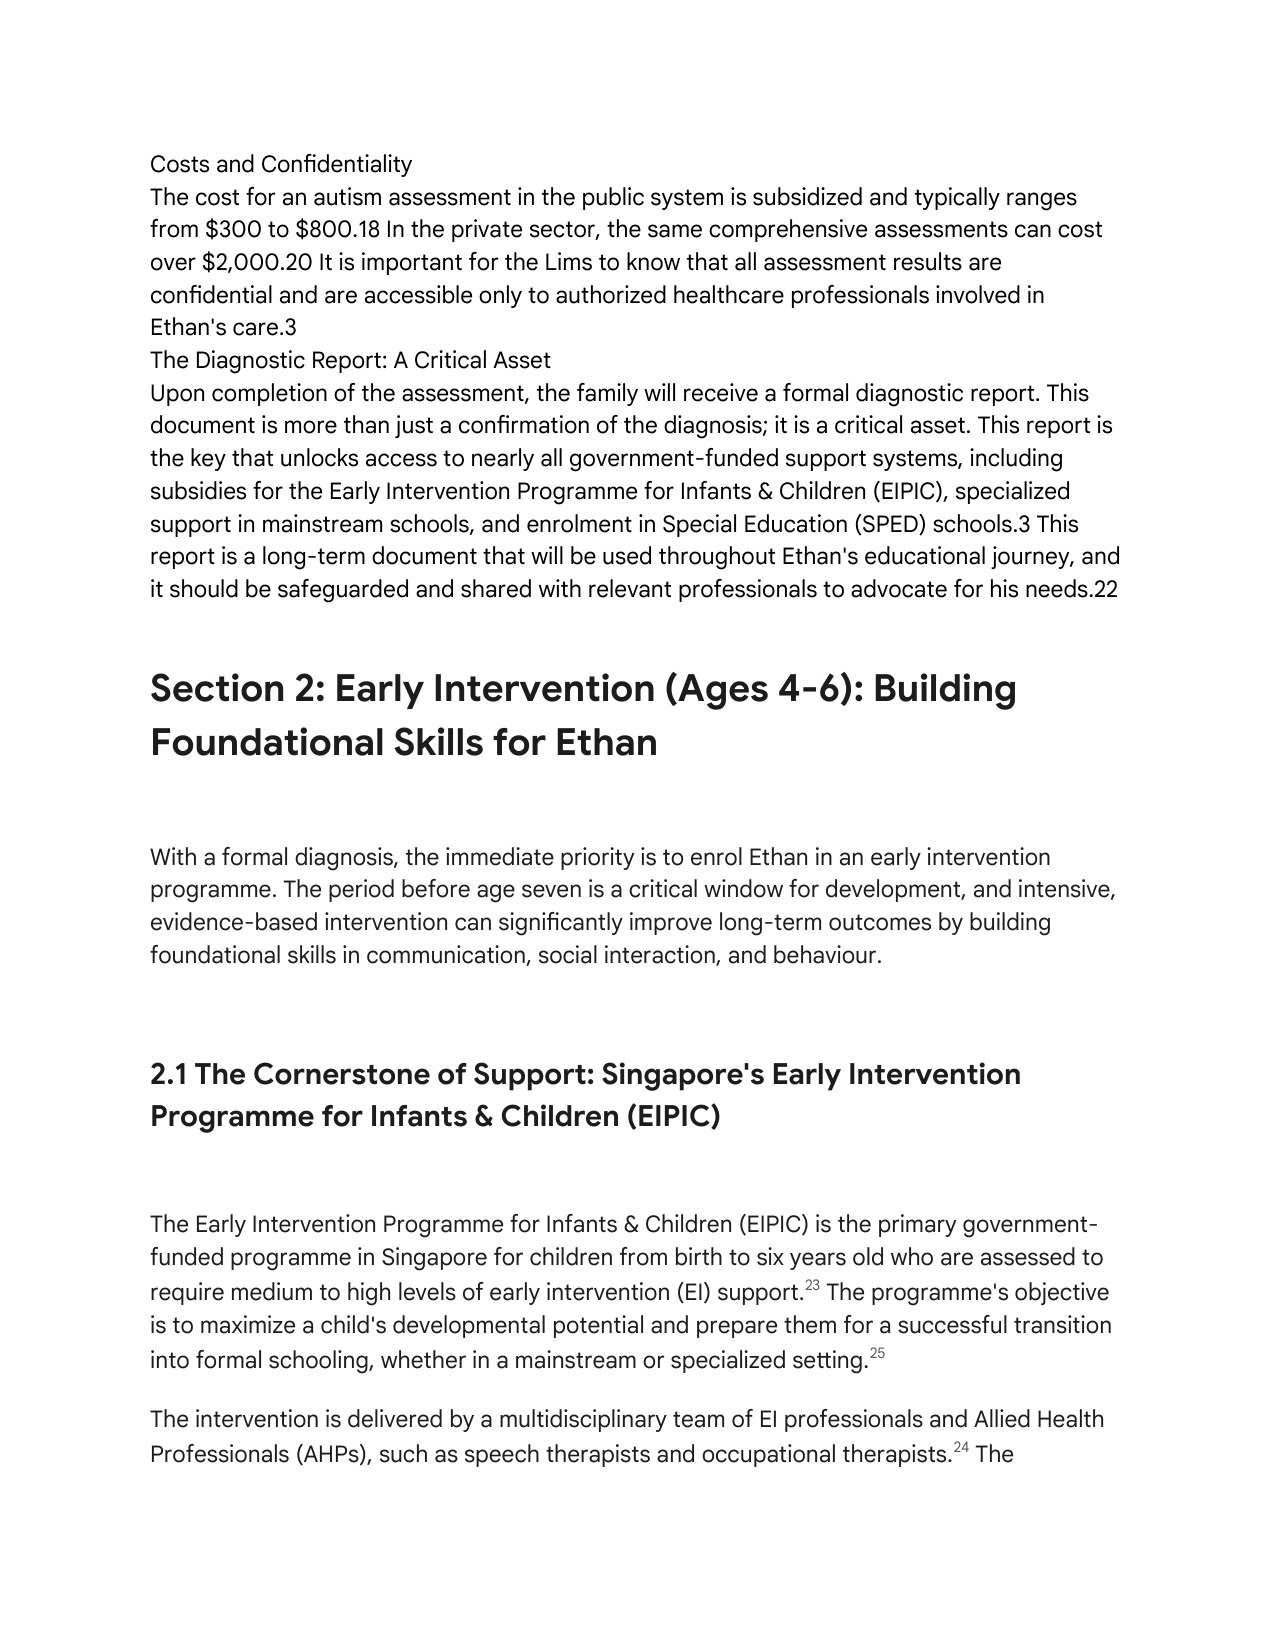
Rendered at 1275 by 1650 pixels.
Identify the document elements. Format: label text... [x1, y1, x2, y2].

text Upon completion of the assessment, the family will receive a formal diagnostic report. This document is more than just a confirmation of the diagnosis; it is a critical asset. This report is the key that unlocks access to nearly all government-funded support systems, including subsidies for the Early Intervention Programme for Infants & Children (EIPIC), specialized support in mainstream schools, and enrolment in Special Education (SPED) schools.3 This report is a long-term document that will be used throughout Ethan's educational journey, and it should be safeguarded and shared with relevant professionals to advocate for his needs.22 [150, 379, 1125, 604]
text The Early Intervention Programme for Infants & Children (EIPIC) is the primary government-funded programme in Singapore for children from birth to six years old who are assessed to require medium to high levels of early intervention (EI) support.23 The programme's objective is to maximize a child's developmental potential and prepare them for a successful transition into formal schooling, whether in a mainstream or specialized setting.25 [150, 1210, 1125, 1376]
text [150, 1405, 1125, 1469]
subtitle 2.1 The Cornerstone of Support: Singapore's Early Intervention Programme for Infants & Children (EIPIC) [150, 1056, 1125, 1135]
text The cost for an autism assessment in the public system is subsidized and typically ranges from $300 to $800.18 In the private sector, the same comprehensive assessments can cost over $2,000.20 It is important for the Lims to know that all assessment results are confidential and are accessible only to authorized healthcare professionals involved in Ethan's care.3 [150, 183, 1125, 342]
text With a formal diagnosis, the immediate priority is to enrol Ethan in an early intervention programme. The period before age seven is a critical window for development, and intensive, evidence-based intervention can significantly improve long-term outcomes by building foundational skills in communication, social interaction, and behaviour. [150, 843, 1125, 970]
subtitle Section 2: Early Intervention (Ages 4-6): Building Foundational Skills for Ethan [150, 666, 1125, 766]
text The Diagnostic Report: A Critical Asset [150, 346, 1125, 375]
text Costs and Confidentiality [150, 150, 1125, 179]
